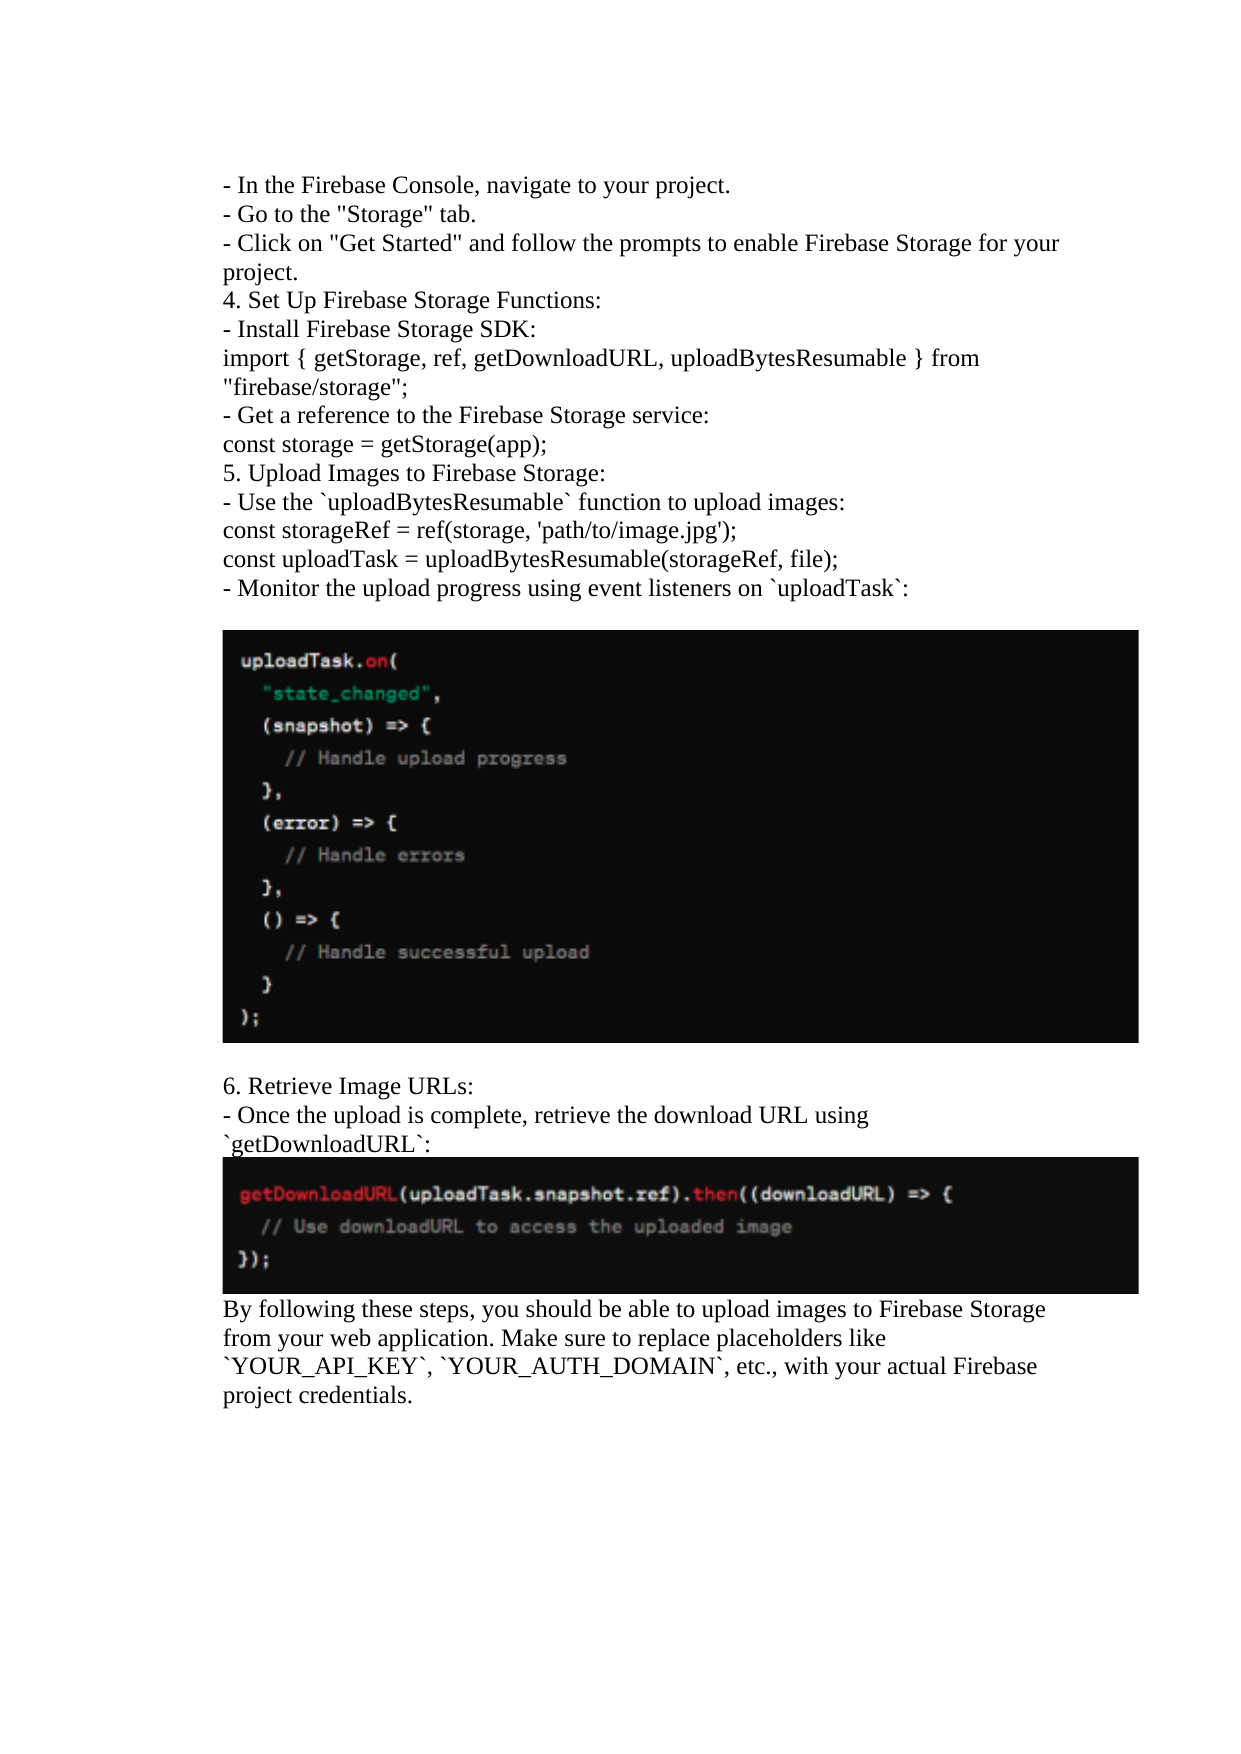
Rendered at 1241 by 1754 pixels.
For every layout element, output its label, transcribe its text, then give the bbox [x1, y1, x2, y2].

text const storageRef = ref(storage, 'path/to/image.jpg'); [223, 515, 1063, 544]
text - Go to the "Storage" tab. [223, 199, 1063, 228]
picture [222, 1157, 1139, 1294]
text - Click on "Get Started" and follow the prompts to enable Firebase Storage for your project. [223, 228, 1063, 285]
text import { getStorage, ref, getDownloadURL, uploadBytesResumable } from "firebase/storage"; [223, 343, 1063, 400]
text - Once the upload is complete, retrieve the download URL using `getDownloadURL`: [223, 1100, 1063, 1157]
text - In the Firebase Console, navigate to your project. [223, 170, 1063, 199]
text - Monitor the upload progress using event listeners on `uploadTask`: [223, 573, 1063, 602]
text 5. Upload Images to Firebase Storage: [223, 458, 1063, 487]
text 4. Set Up Firebase Storage Functions: [223, 285, 1063, 314]
text - Get a reference to the Firebase Storage service: [223, 400, 1063, 429]
picture [222, 630, 1139, 1043]
text - Use the `uploadBytesResumable` function to upload images: [223, 487, 1063, 515]
text 6. Retrieve Image URLs: [223, 1071, 1063, 1100]
text const storage = getStorage(app); [223, 429, 1063, 458]
text - Install Firebase Storage SDK: [223, 314, 1063, 343]
text const uploadTask = uploadBytesResumable(storageRef, file); [223, 544, 1063, 573]
text By following these steps, you should be able to upload images to Firebase Storage from your web application. Make sure to replace placeholders like `YOUR_API_KEY`, `YOUR_AUTH_DOMAIN`, etc., with your actual Firebase project credentials. [223, 1294, 1063, 1409]
